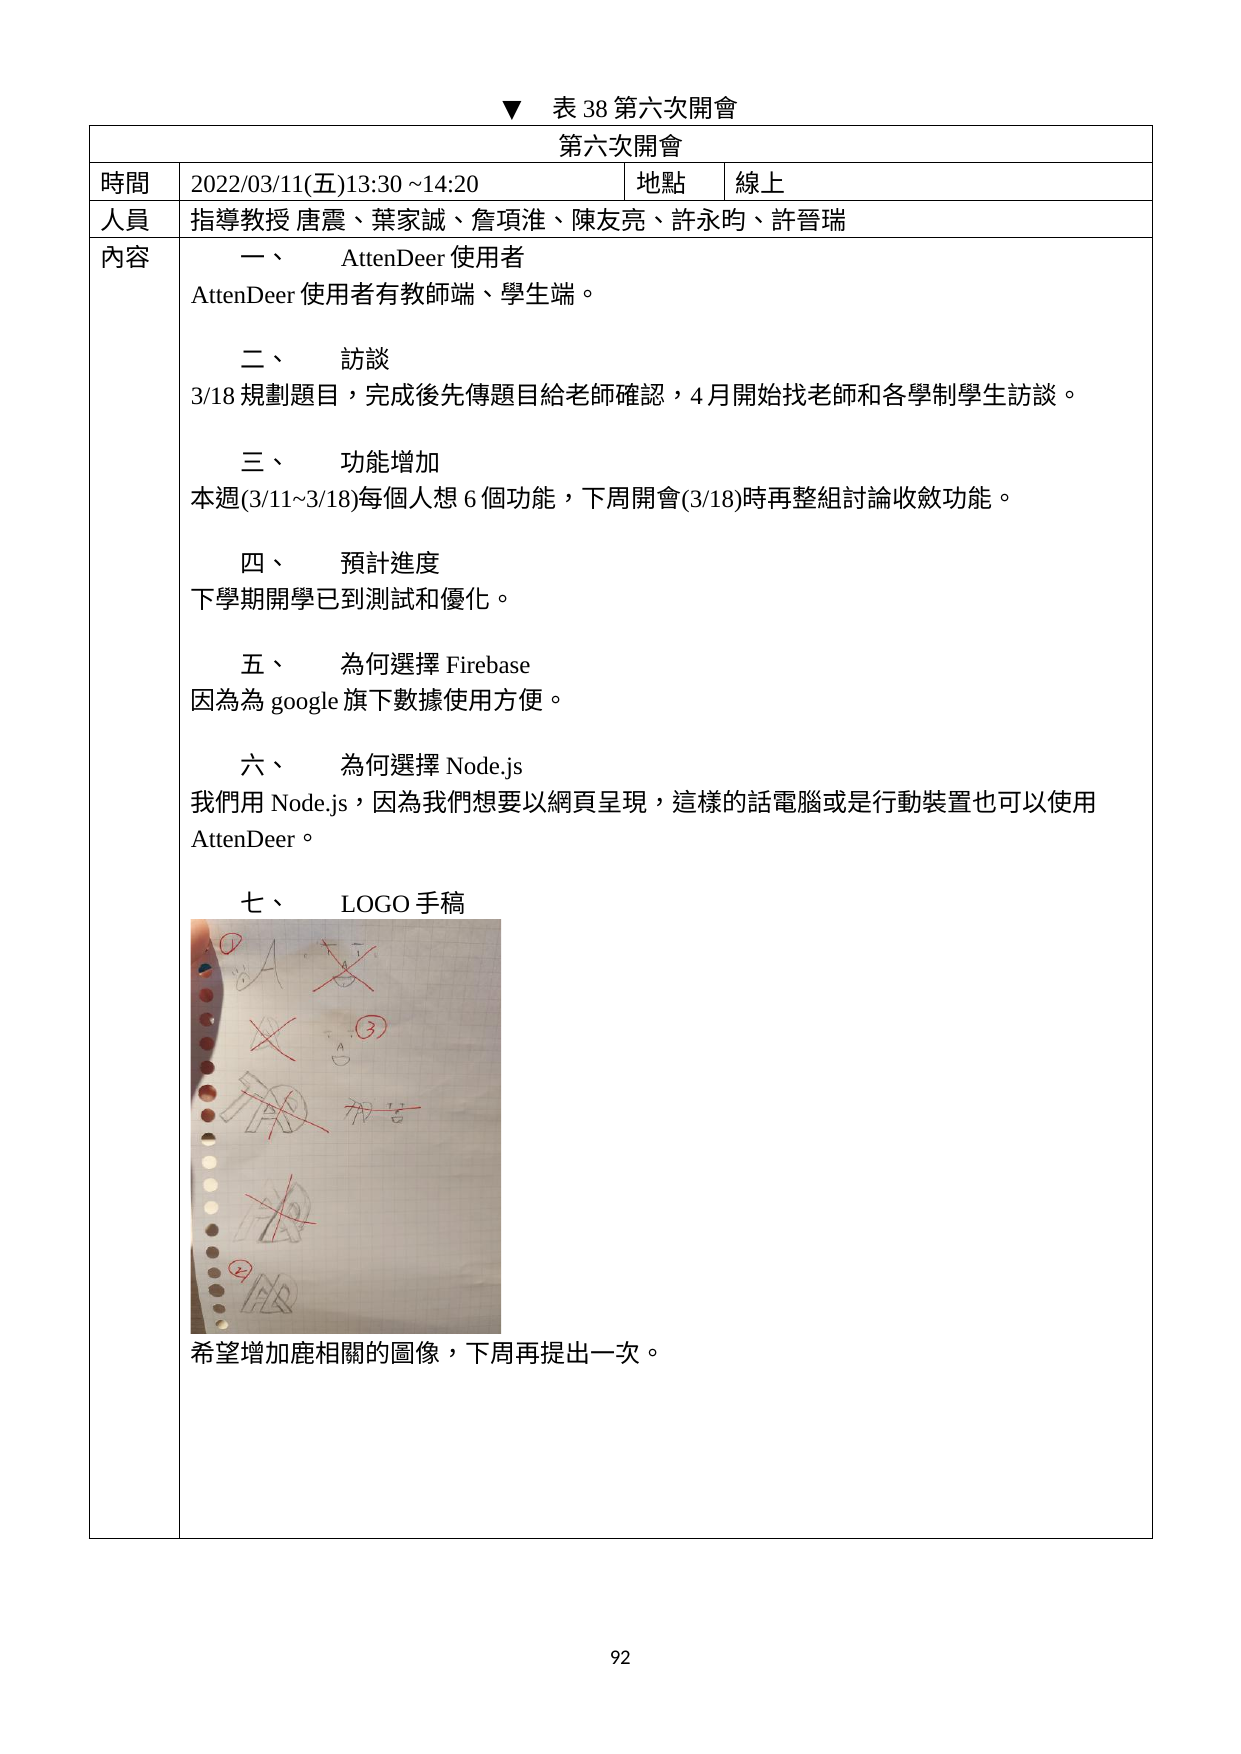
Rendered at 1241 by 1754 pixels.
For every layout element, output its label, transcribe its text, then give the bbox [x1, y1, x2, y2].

table_cell 指導教授 唐震、葉家誠、詹項淮、陳友亮、許永昀、許晉瑞 [180, 201, 1152, 237]
list 表 38 第六次開會 [89, 89, 1152, 125]
table_cell 人員 [90, 201, 179, 237]
table_cell 內容 [90, 238, 179, 1538]
table_cell 線上 [725, 163, 1152, 199]
table_cell 2022/03/11(五)13:30 ~14:20 [180, 163, 624, 199]
picture [190, 919, 502, 1334]
table_cell 地點 [625, 163, 724, 199]
table_cell 時間 [90, 163, 179, 199]
table_cell AttenDeer使用者 AttenDeer使用者有教師端、學生端。 訪談 3/18規劃題目，完成後先傳題目給老師確認，4月開始找老師和各學制學生訪談。 功能增加 本週(3/11~3/18)每個人想6個功能，下周開會(3/18)時再整組討論收斂功能。 預計進度 下學期開學已到測試和優化。 為何選擇Firebase 因為為google旗下數據使用方便。 為何選擇Node.js 我們用Node.js，因為我們想要以網頁呈現，這樣的話電腦或是行動裝置也可以使用AttenDeer。 LOGO手稿 希望增加鹿相關的圖像，下周再提出一次。 [180, 238, 1152, 1538]
table_header 第六次開會 [90, 126, 1152, 162]
